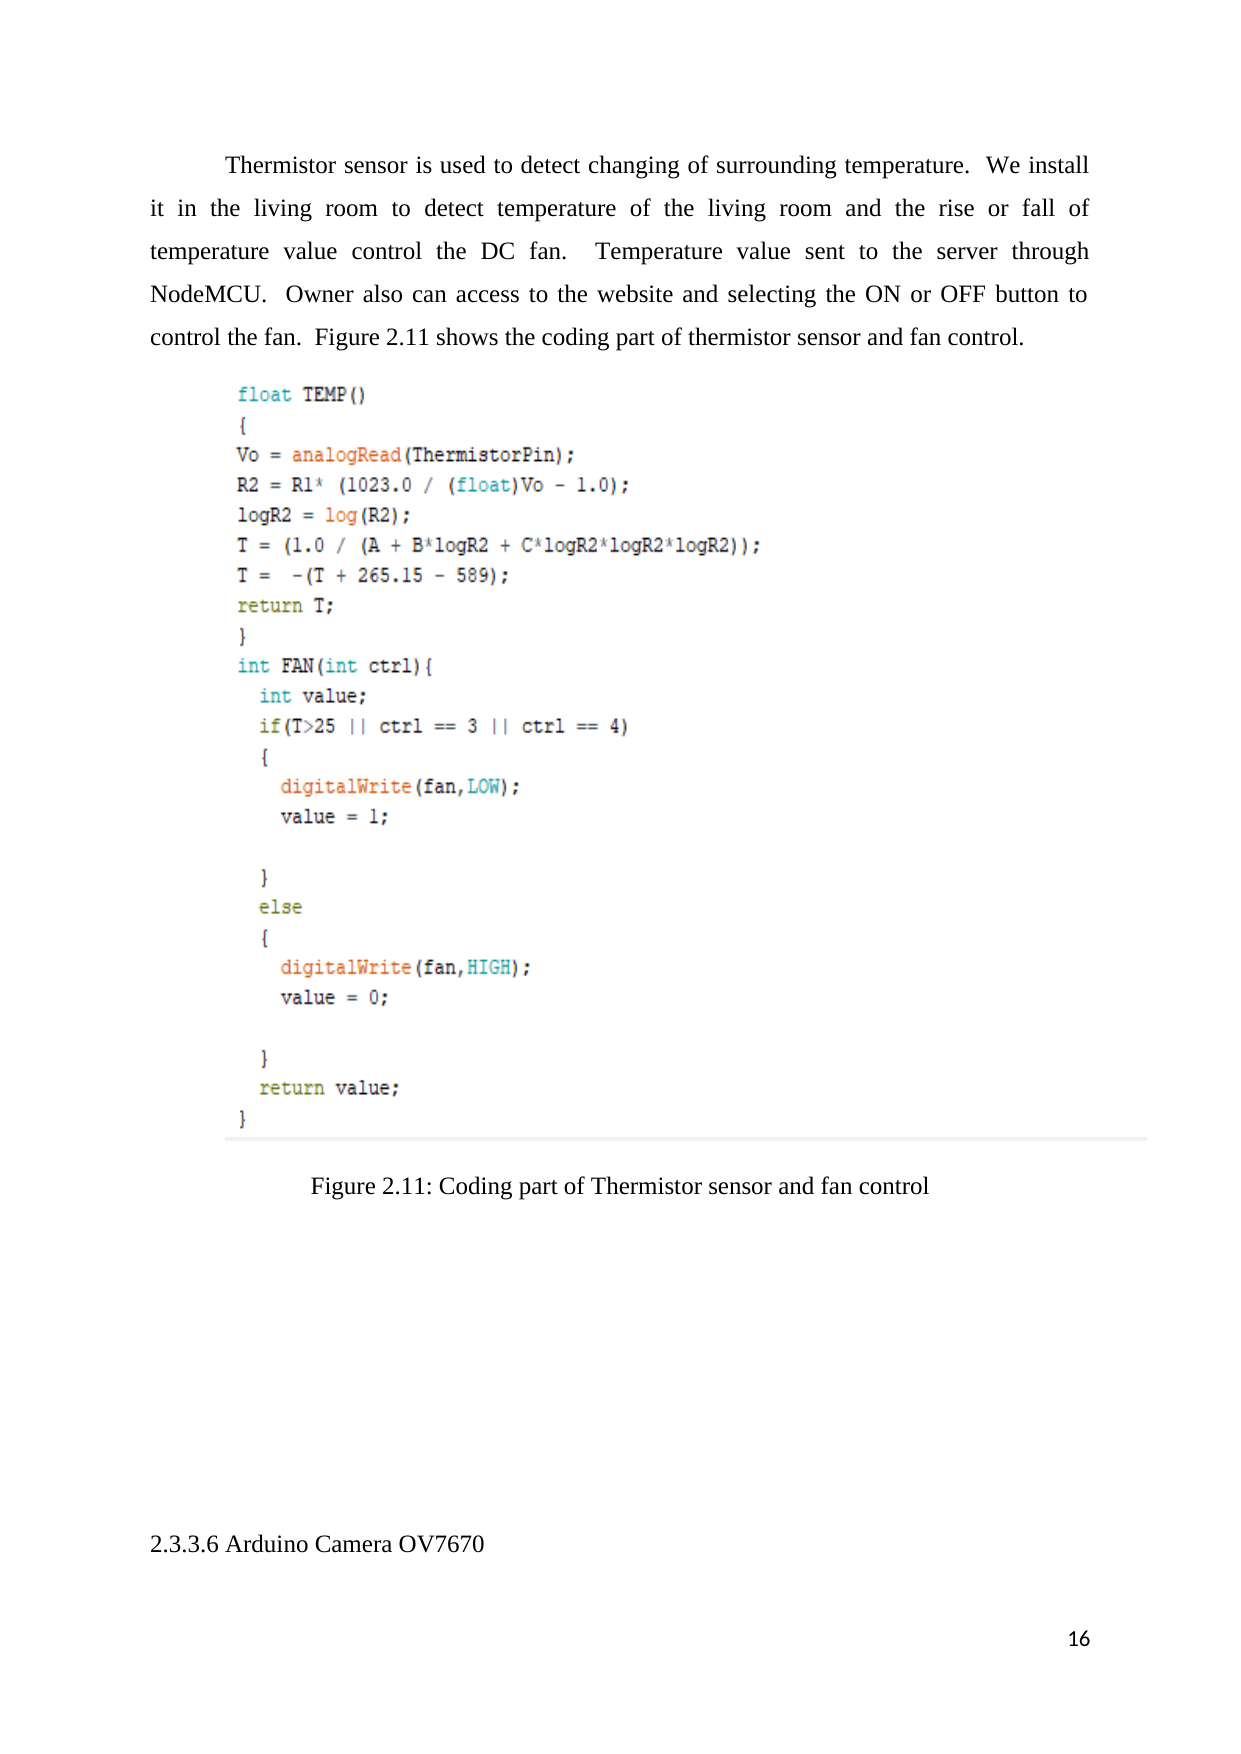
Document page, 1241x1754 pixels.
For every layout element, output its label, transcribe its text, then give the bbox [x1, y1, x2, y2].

text 2.3.3.6 Arduino Camera OV7670 [150, 1529, 1090, 1558]
picture [225, 382, 1147, 1141]
text Figure 2.11: Coding part of Thermistor sensor and fan control [150, 1171, 1090, 1199]
text Thermistor sensor is used to detect changing of surrounding temperature. We install it in the living room to detect temperature of the living room and the rise or fall of temperature value control the DC fan. Temperature value sent to the server through NodeMCU. Owner also can access to the website and selecting the ON or OFF button to control the fan. Figure 2.11 shows the coding part of thermistor sensor and fan control. [150, 150, 1090, 351]
